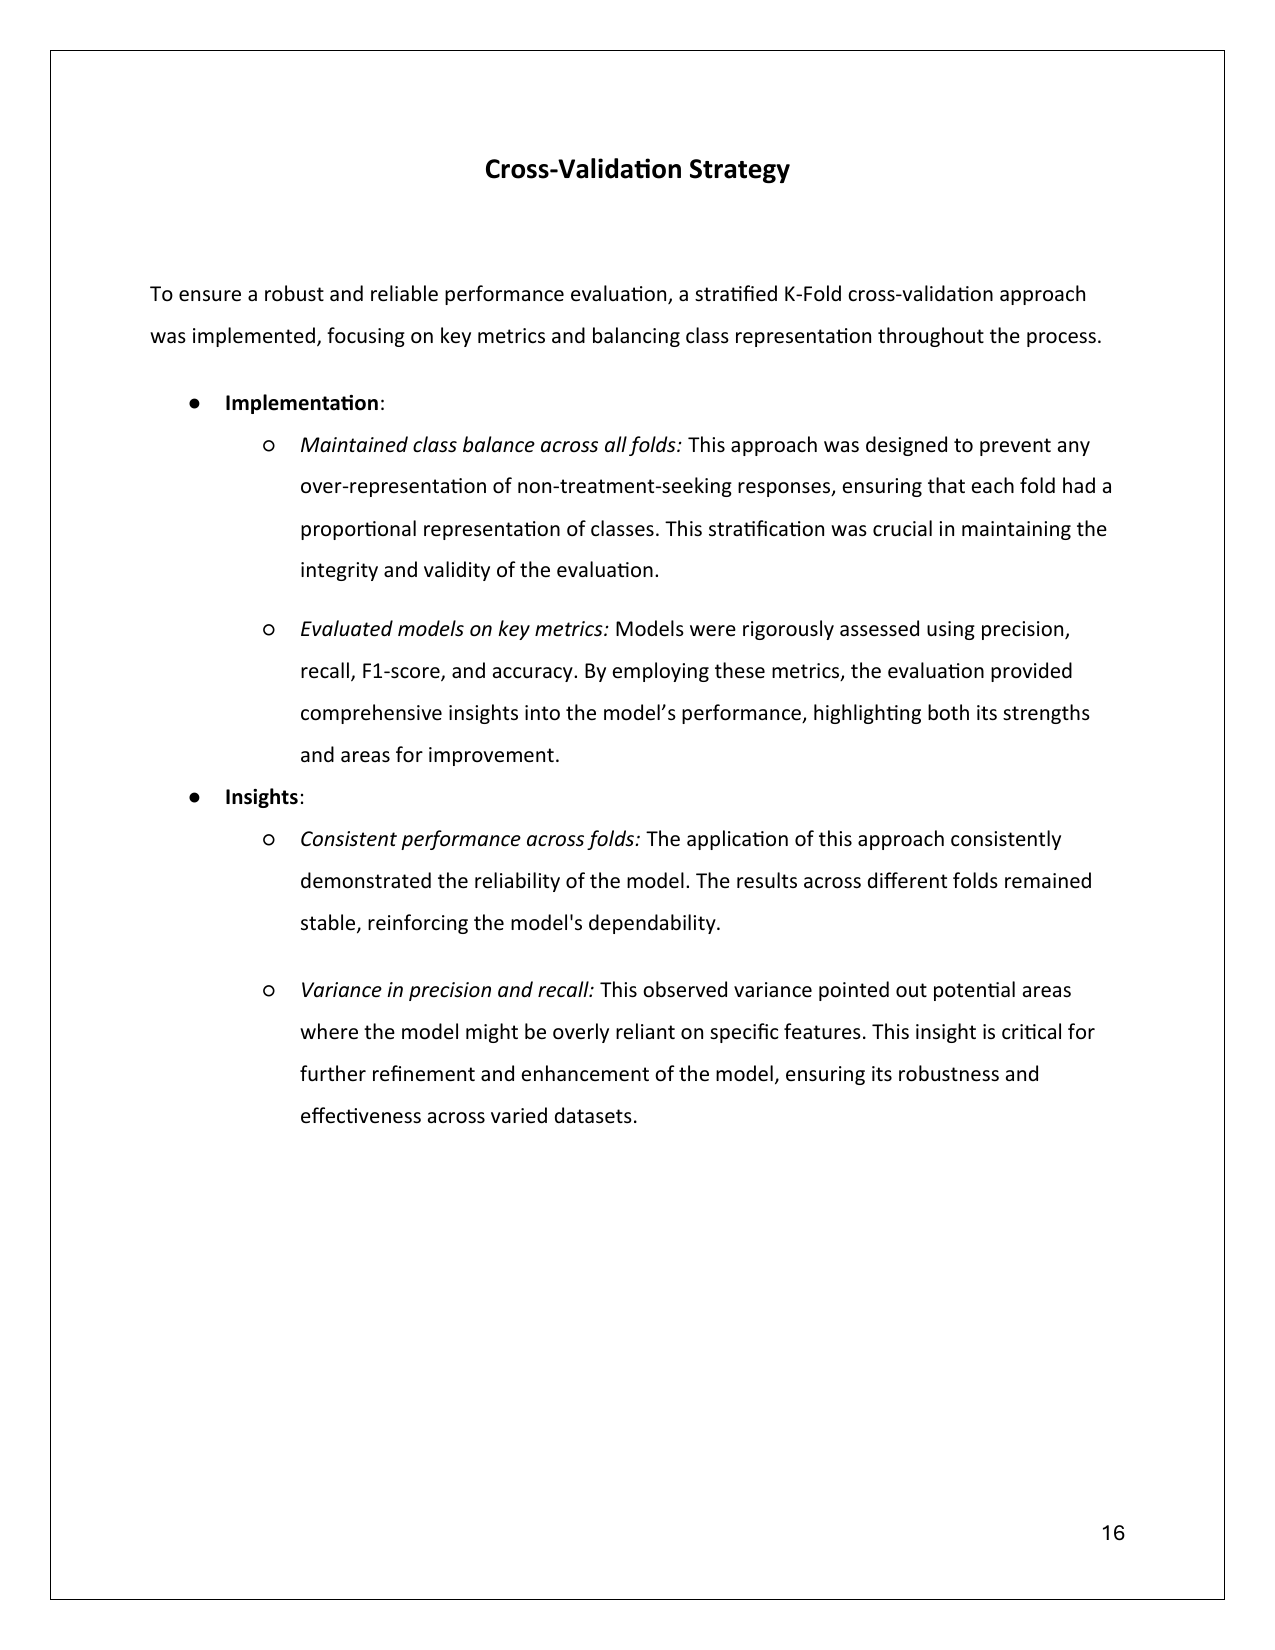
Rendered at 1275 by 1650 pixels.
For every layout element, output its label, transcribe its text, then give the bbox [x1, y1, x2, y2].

list Variance in precision and recall: This observed variance pointed out potential areas where the model might be overly reliant on specific features. This insight is critical for further refinement and enhancement of the model, ensuring its robustness and effectiveness across varied datasets. [262, 975, 1125, 1129]
subtitle Cross-Validation Strategy [150, 150, 1125, 186]
list Insights: [187, 782, 1125, 810]
text To ensure a robust and reliable performance evaluation, a stratified K-Fold cross-validation approach was implemented, focusing on key metrics and balancing class representation throughout the process. [150, 279, 1125, 349]
list Consistent performance across folds: The application of this approach consistently demonstrated the reliability of the model. The results across different folds remained stable, reinforcing the model's dependability. [262, 824, 1125, 936]
list Implementation: [187, 388, 1125, 416]
list Maintained class balance across all folds: This approach was designed to prevent any over-representation of non-treatment-seeking responses, ensuring that each fold had a proportional representation of classes. This stratification was crucial in maintaining the integrity and validity of the evaluation. [262, 430, 1125, 584]
list Evaluated models on key metrics: Models were rigorously assessed using precision, recall, F1-score, and accuracy. By employing these metrics, the evaluation provided comprehensive insights into the model’s performance, highlighting both its strengths and areas for improvement. [262, 614, 1125, 768]
